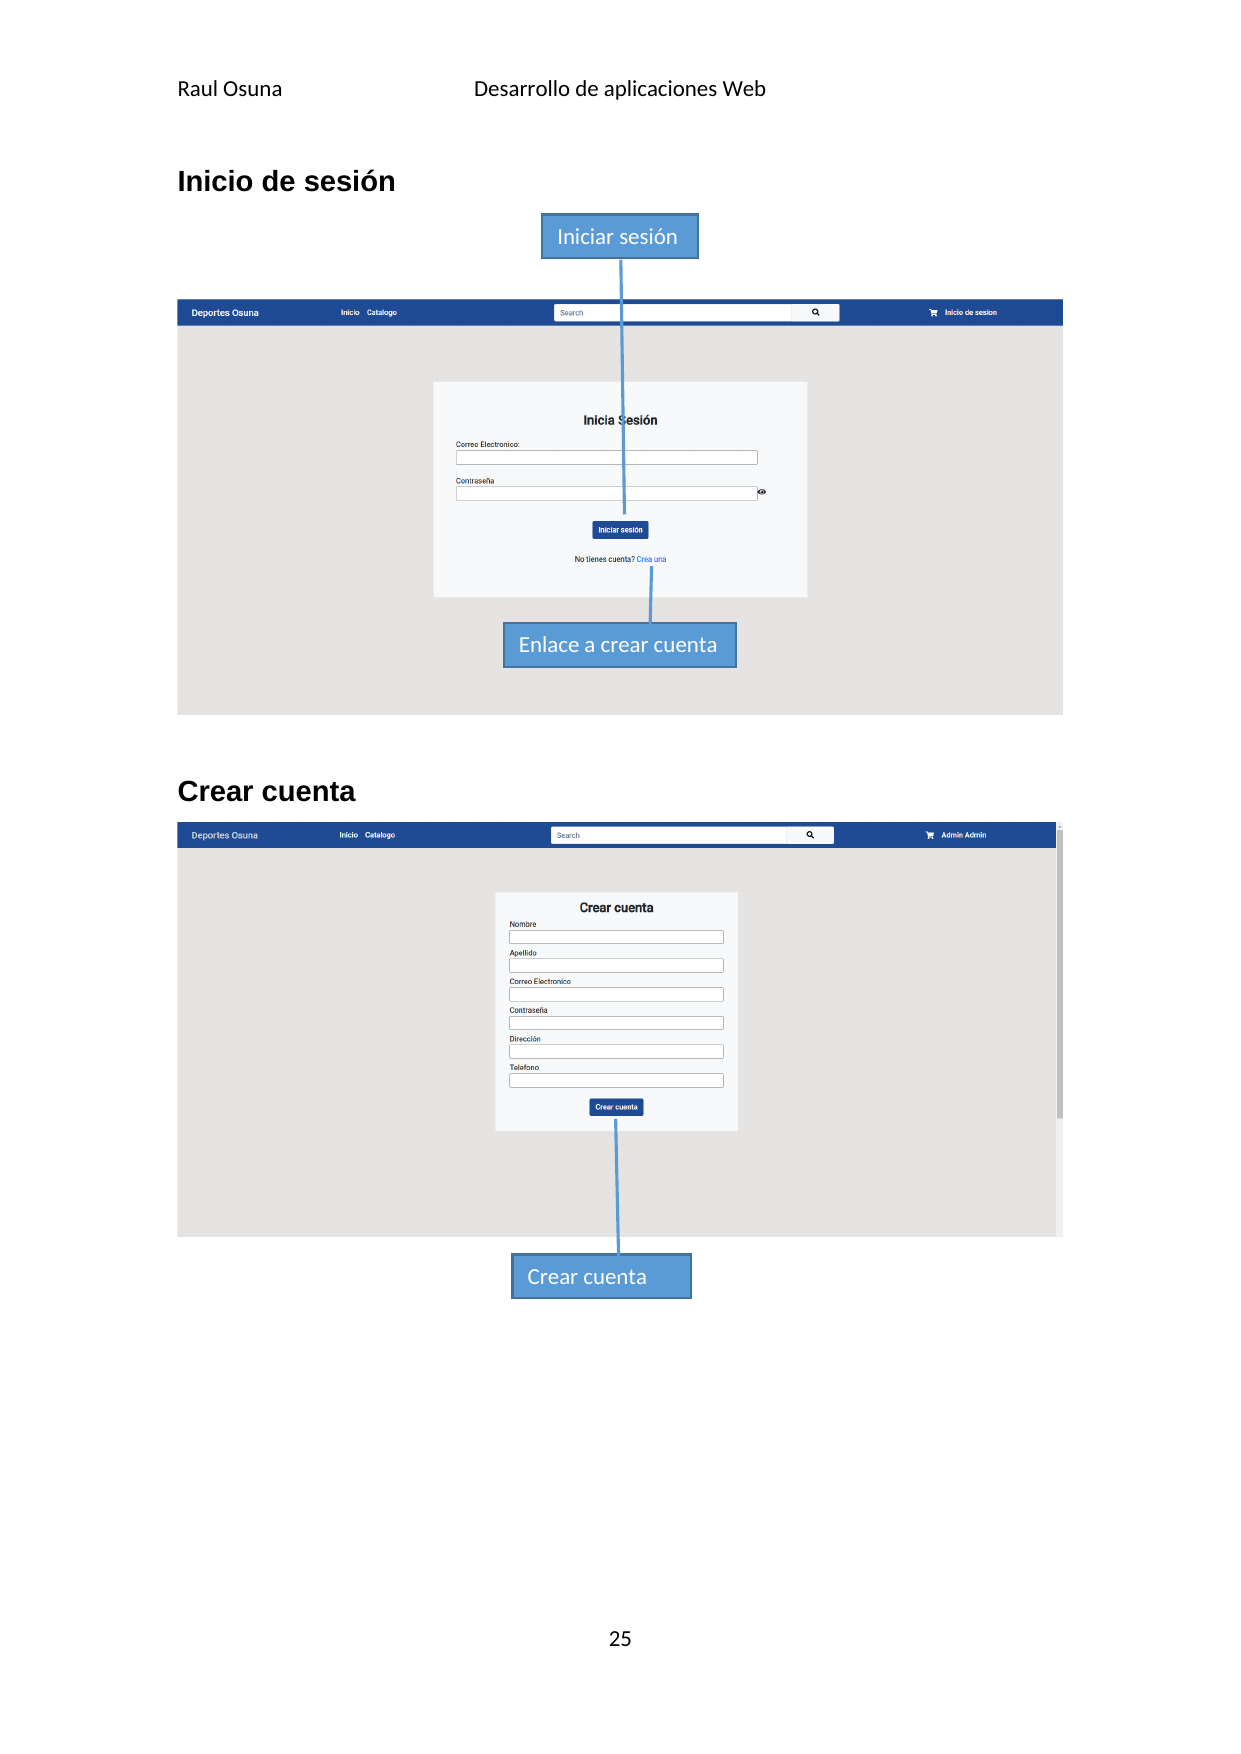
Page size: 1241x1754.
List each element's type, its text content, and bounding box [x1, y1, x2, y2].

picture [177, 822, 1063, 1237]
subtitle Crear cuenta [177, 774, 1063, 807]
picture [177, 298, 1063, 715]
subtitle Inicio de sesión [177, 164, 1063, 198]
